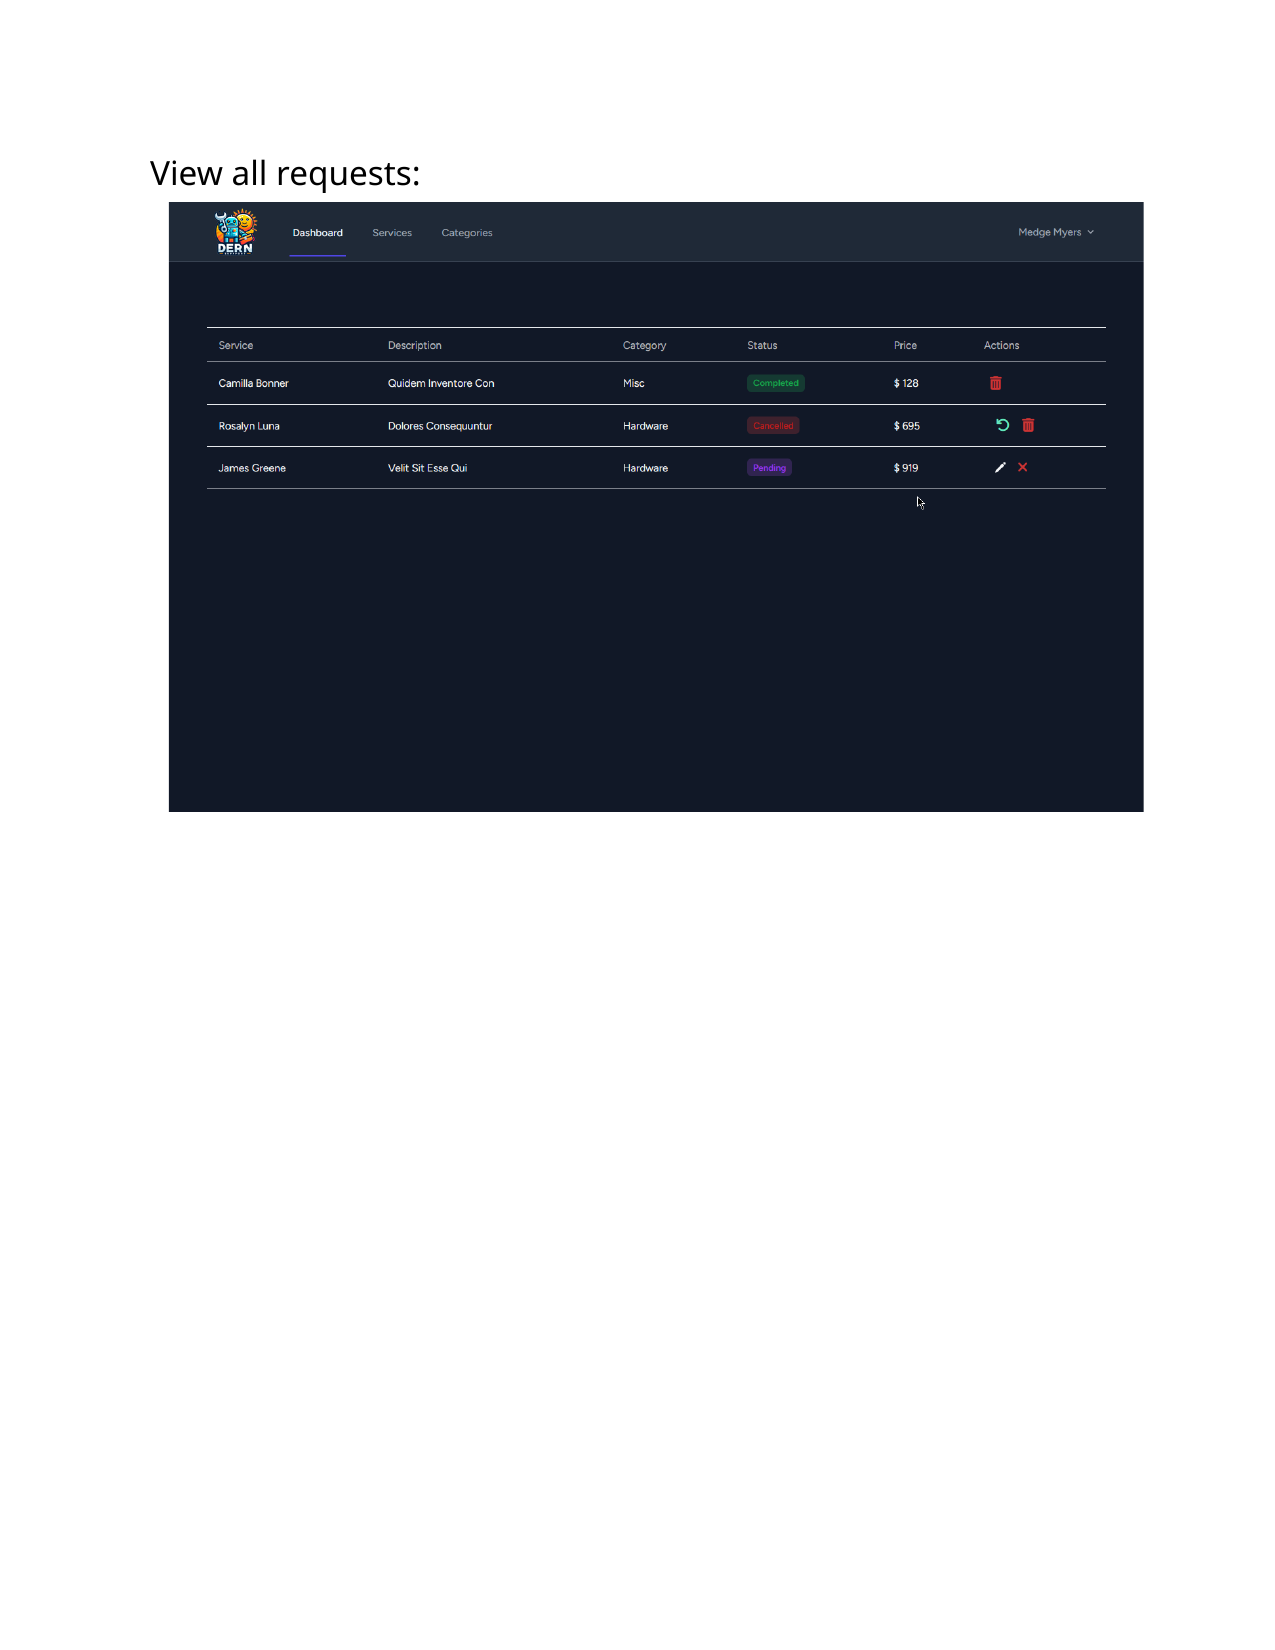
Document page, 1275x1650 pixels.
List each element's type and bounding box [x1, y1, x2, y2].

picture [168, 202, 1144, 812]
